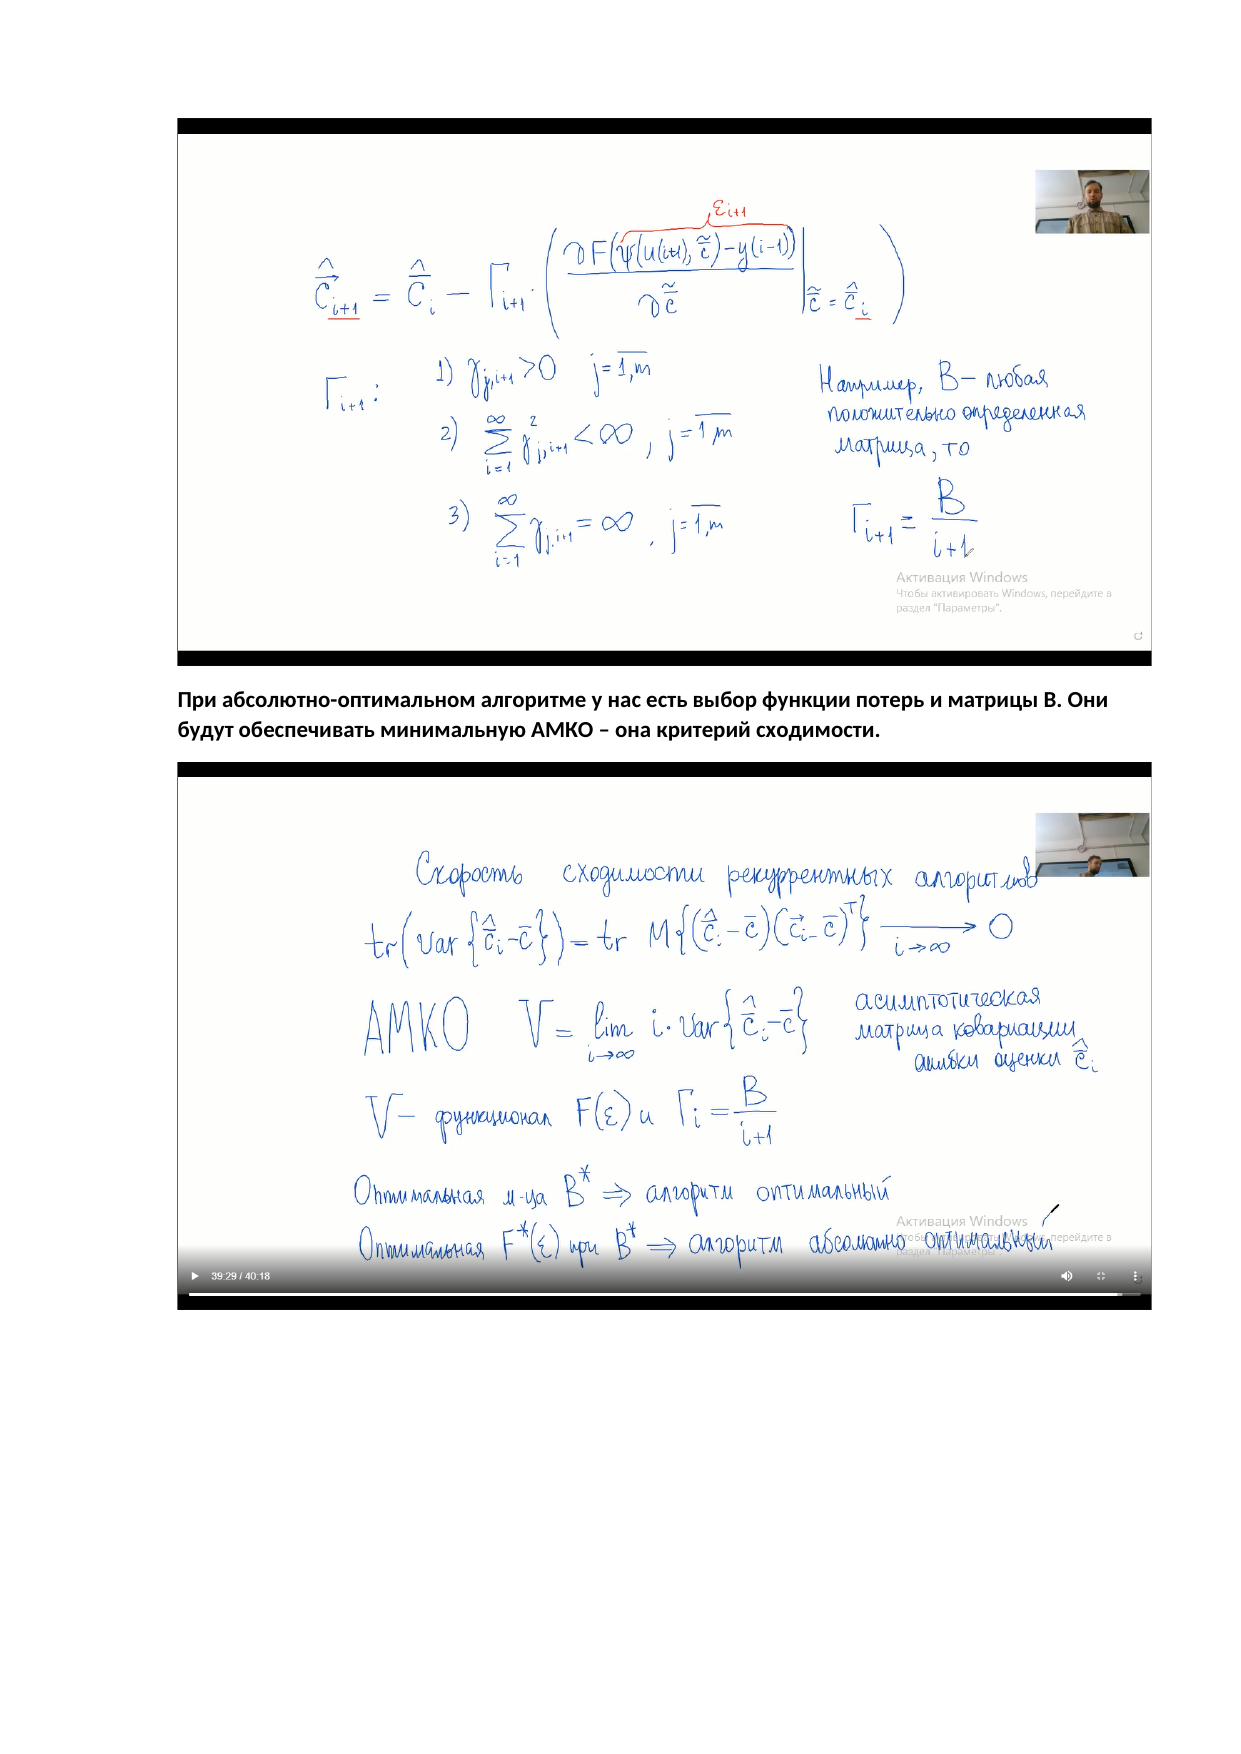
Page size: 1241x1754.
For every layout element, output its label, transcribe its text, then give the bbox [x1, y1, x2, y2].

picture [177, 762, 1152, 1310]
picture [177, 118, 1152, 666]
text При абсолютно-оптимальном алгоритме у нас есть выбор функции потерь и матрицы В. Они будут обеспечивать минимальную АМКО – она критерий сходимости. [177, 685, 1152, 743]
